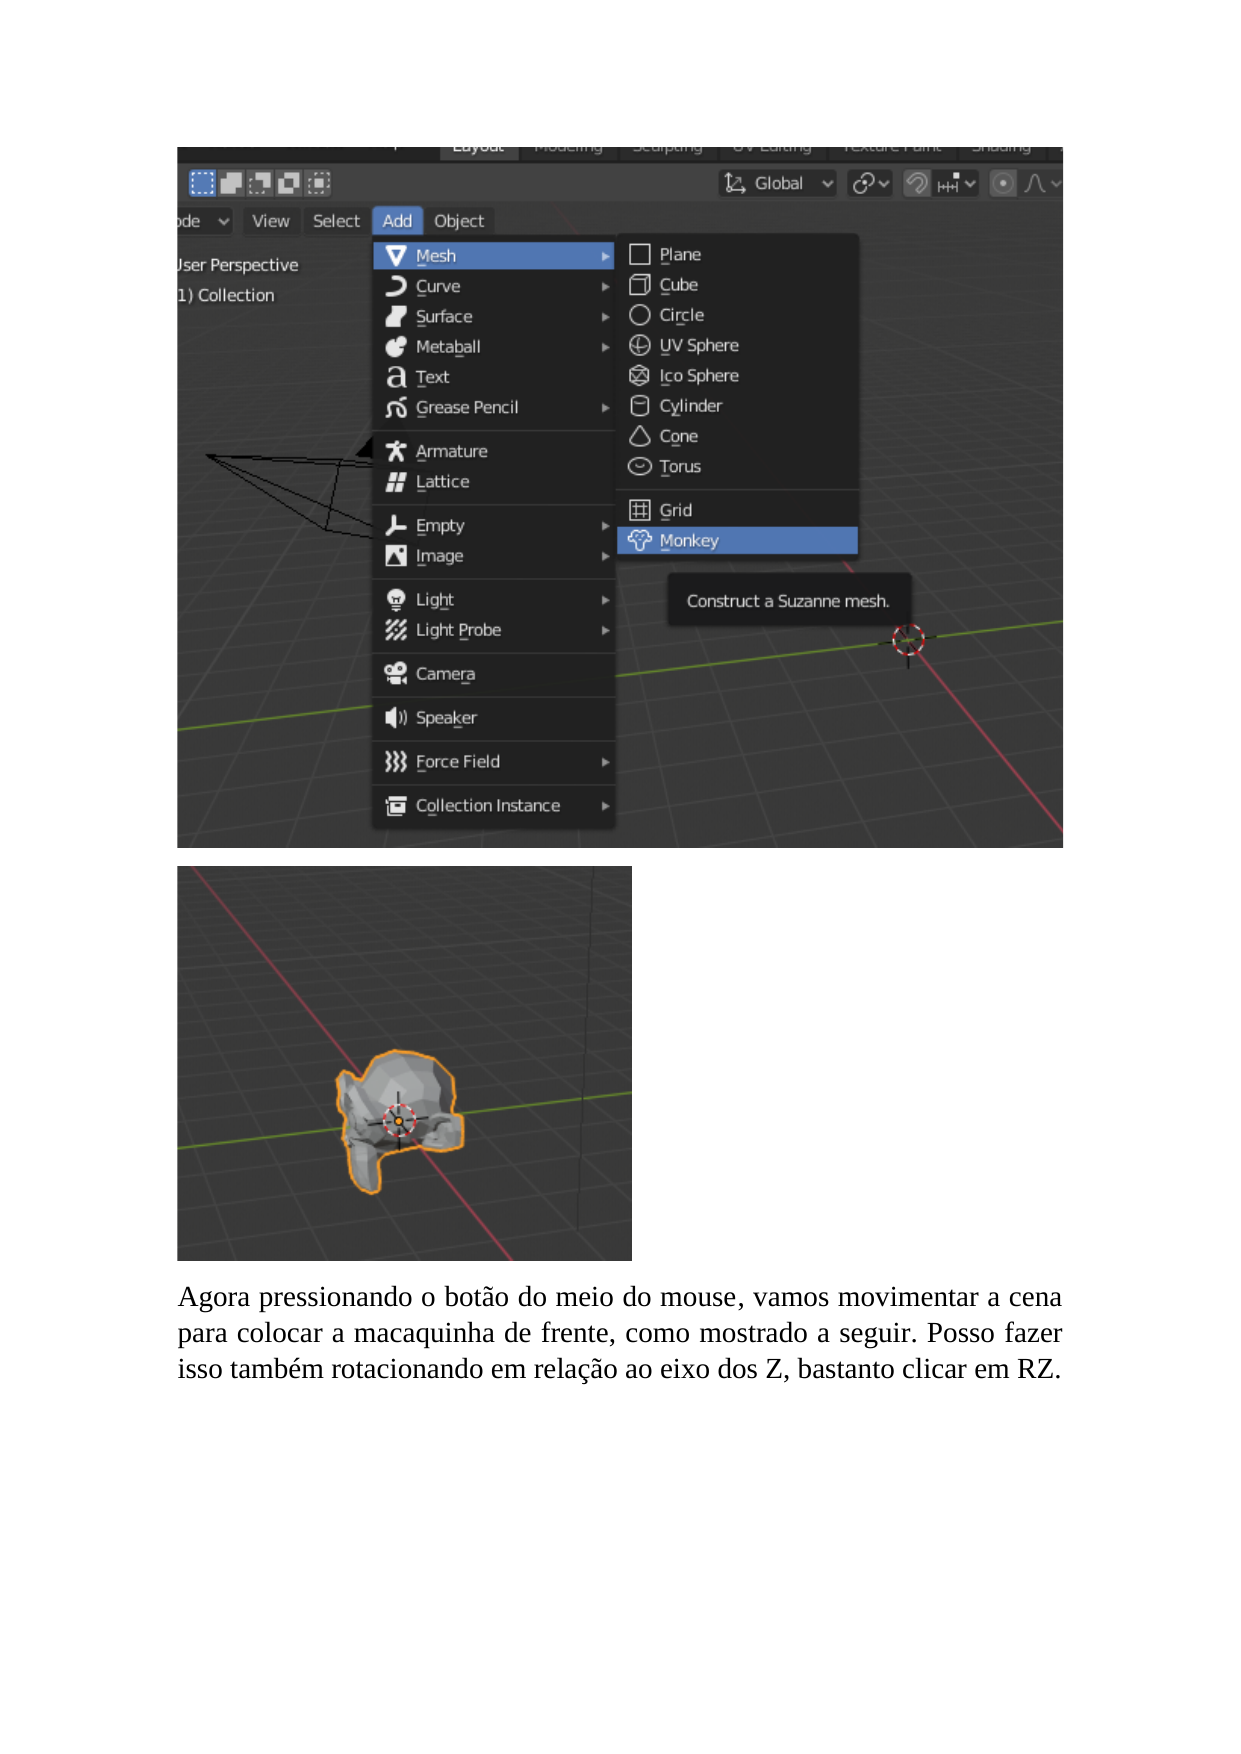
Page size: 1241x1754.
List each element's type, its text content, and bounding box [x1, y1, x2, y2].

text Agora pressionando o botão do meio do mouse, vamos movimentar a cena para colocar a macaquinha de frente, como mostrado a seguir. Posso fazer isso também rotacionando em relação ao eixo dos Z, bastanto clicar em RZ. [177, 1279, 1063, 1385]
picture [177, 147, 1064, 848]
picture [177, 866, 632, 1261]
